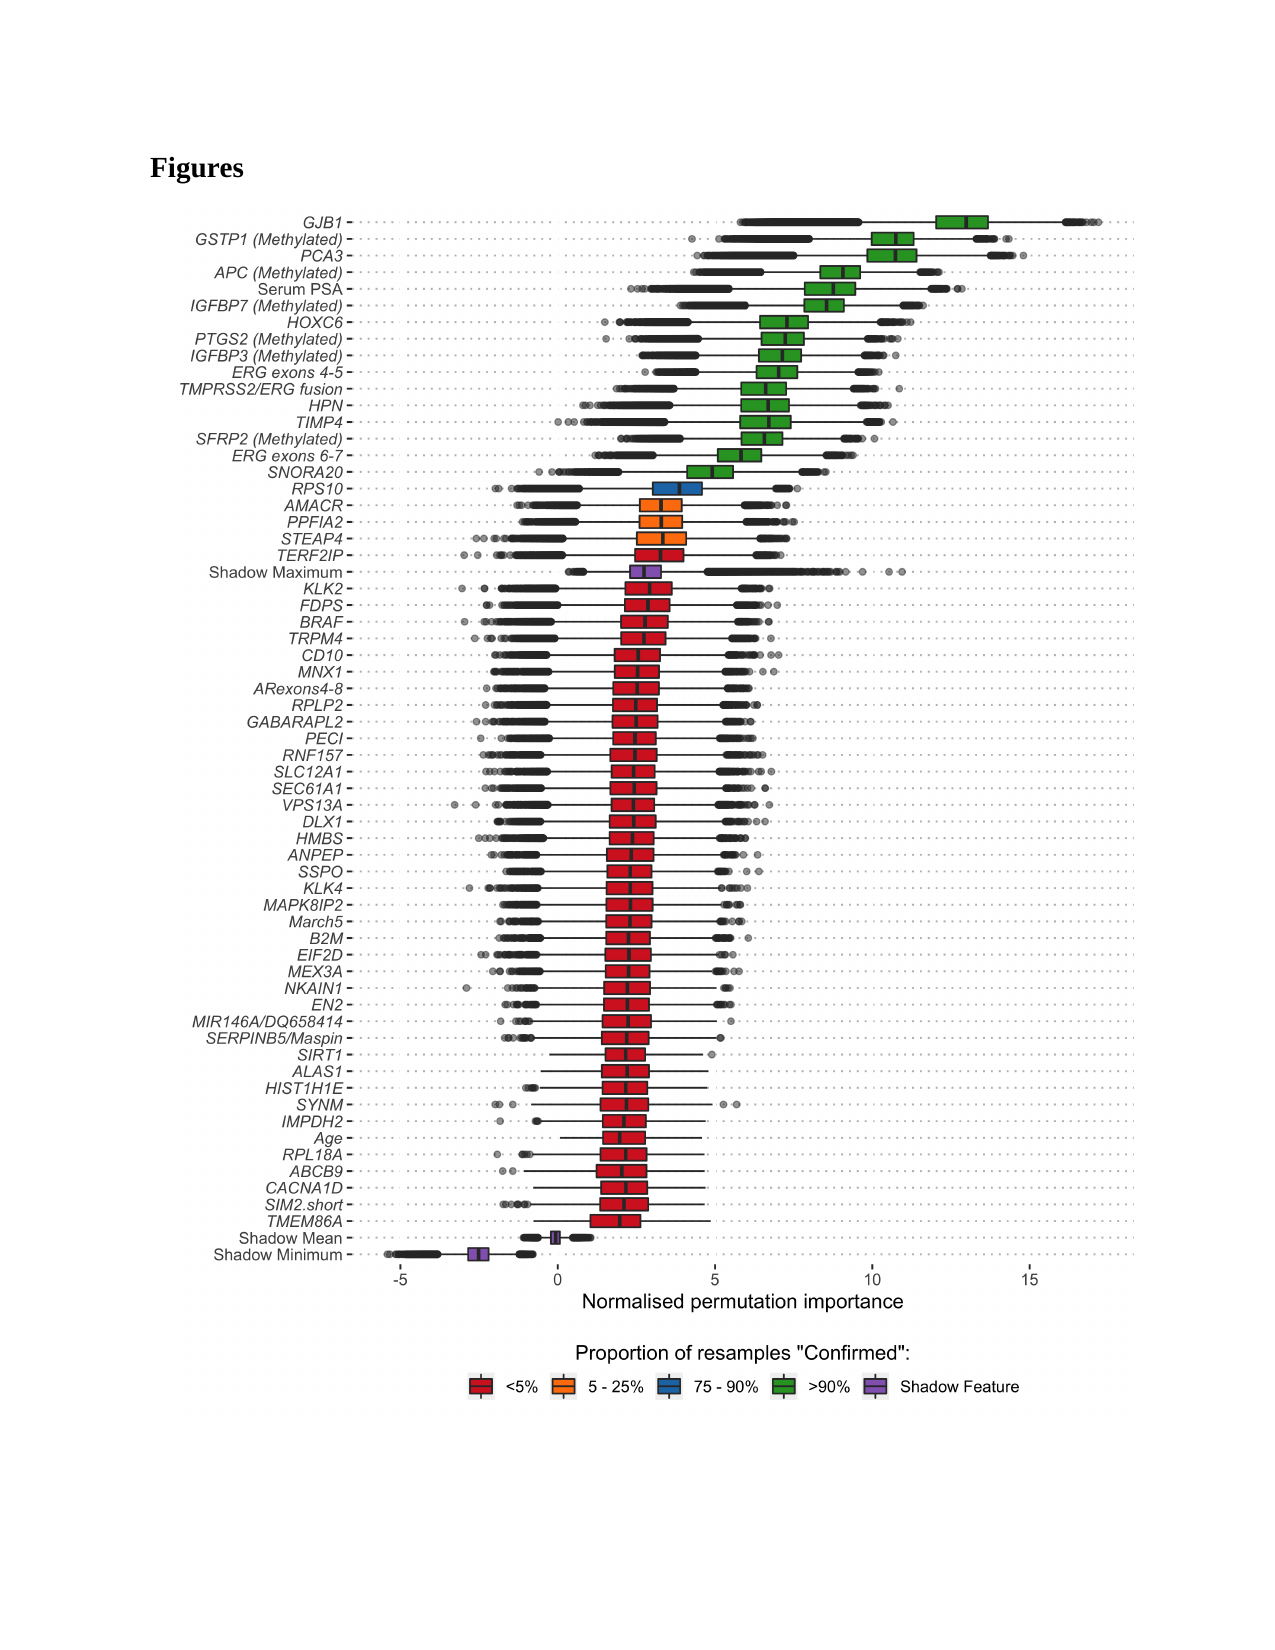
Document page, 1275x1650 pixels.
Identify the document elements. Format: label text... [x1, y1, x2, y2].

picture [168, 202, 1144, 1421]
subtitle Figures [150, 150, 1125, 183]
